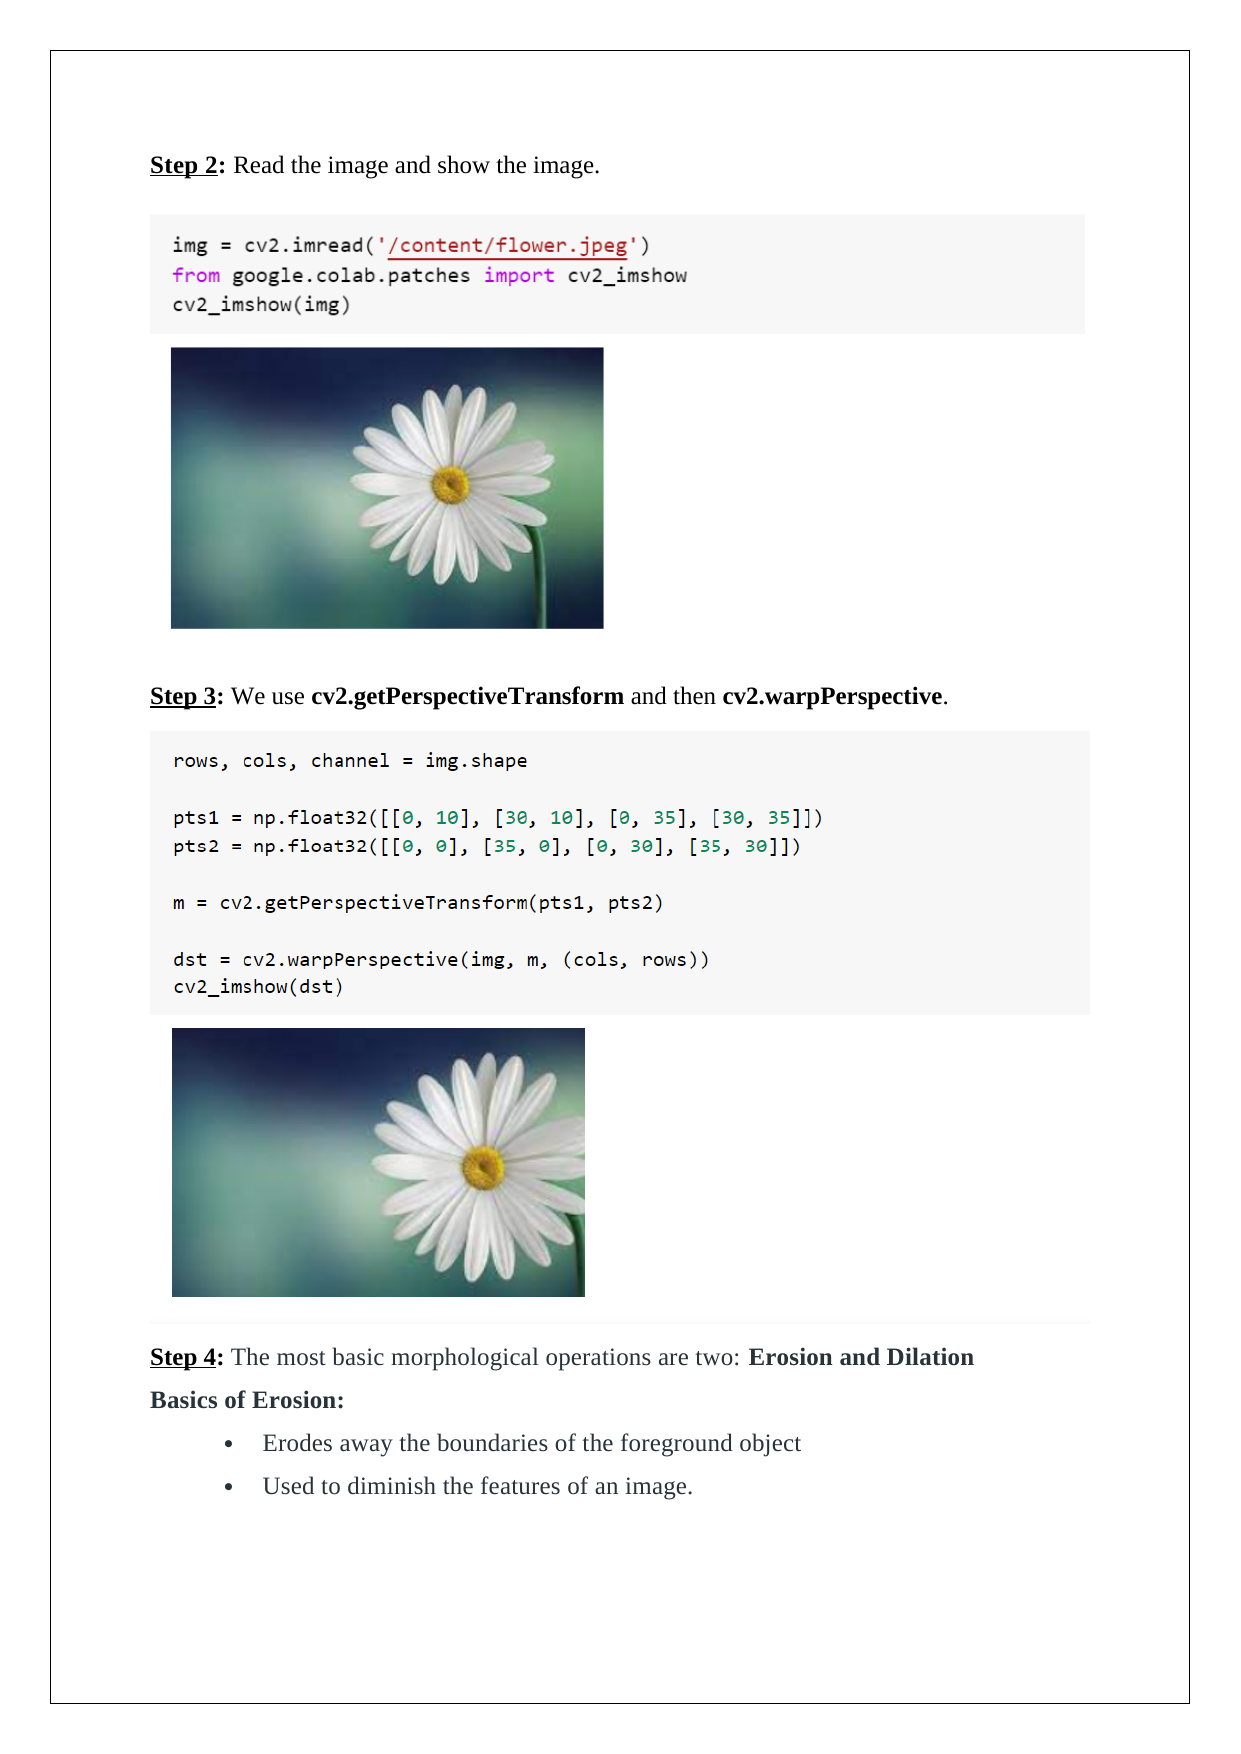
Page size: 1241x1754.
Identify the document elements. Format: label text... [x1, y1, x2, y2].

list Erodes away the boundaries of the foreground object [225, 1428, 1090, 1457]
picture [150, 729, 1091, 1324]
text Step 2: Read the image and show the image. [150, 150, 1090, 179]
list Used to diminish the features of an image. [225, 1471, 1090, 1500]
text Step 3: We use cv2.getPerspectiveTransform and then cv2.warpPerspective. [150, 681, 1090, 710]
picture [150, 199, 1085, 661]
text Step 4: The most basic morphological operations are two: Erosion and Dilation Basics of Erosion: [150, 1342, 1090, 1414]
